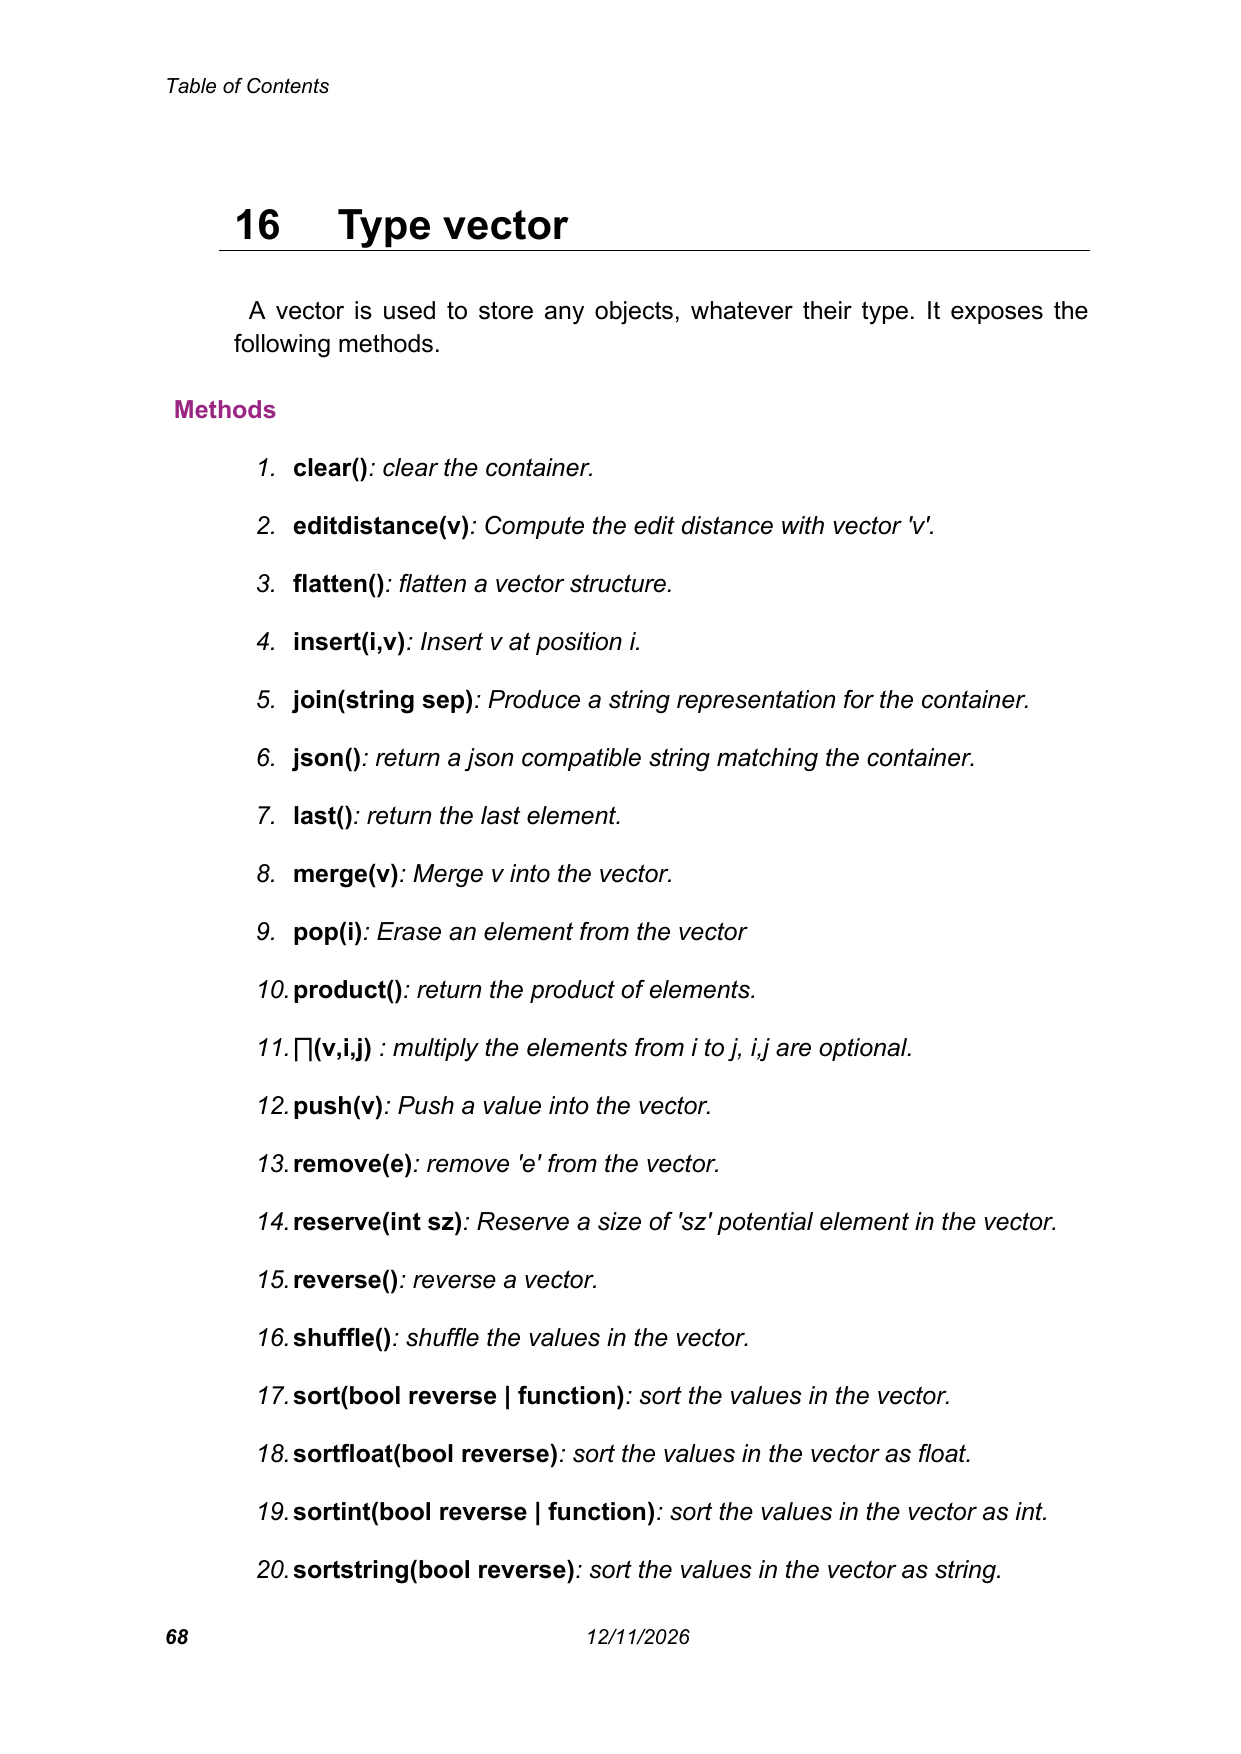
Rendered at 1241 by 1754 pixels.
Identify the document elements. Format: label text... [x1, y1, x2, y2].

list push(v): Push a value into the vector. [255, 1091, 1090, 1120]
list join(string sep): Produce a string representation for the container. [255, 685, 1090, 714]
list reserve(int sz): Reserve a size of 'sz' potential element in the vector. [255, 1207, 1090, 1236]
list shuffle(): shuffle the values in the vector. [255, 1323, 1090, 1352]
text A vector is used to store any objects, whatever their type. It exposes the following methods. [234, 296, 1090, 357]
list last(): return the last element. [255, 801, 1090, 830]
list json(): return a json compatible string matching the container. [255, 743, 1090, 772]
list sortstring(bool reverse): sort the values in the vector as string. [255, 1555, 1090, 1584]
list merge(v): Merge v into the vector. [255, 859, 1090, 888]
list editdistance(v): Compute the edit distance with vector 'v'. [255, 511, 1090, 539]
list insert(i,v): Insert v at position i. [255, 627, 1090, 656]
list remove(e): remove 'e' from the vector. [255, 1149, 1090, 1178]
list pop(i): Erase an element from the vector [255, 917, 1090, 946]
list reverse(): reverse a vector. [255, 1265, 1090, 1294]
list clear(): clear the container. [255, 453, 1090, 482]
list ∏(v,i,j) : multiply the elements from i to j, i,j are optional. [255, 1033, 1090, 1062]
list sort(bool reverse | function): sort the values in the vector. [255, 1381, 1090, 1410]
subtitle Methods [174, 395, 1090, 423]
list sortfloat(bool reverse): sort the values in the vector as float. [255, 1439, 1090, 1468]
list sortint(bool reverse | function): sort the values in the vector as int. [255, 1497, 1090, 1526]
list flatten(): flatten a vector structure. [255, 569, 1090, 598]
list product(): return the product of elements. [255, 975, 1090, 1004]
subtitle Type vector [219, 200, 1090, 250]
